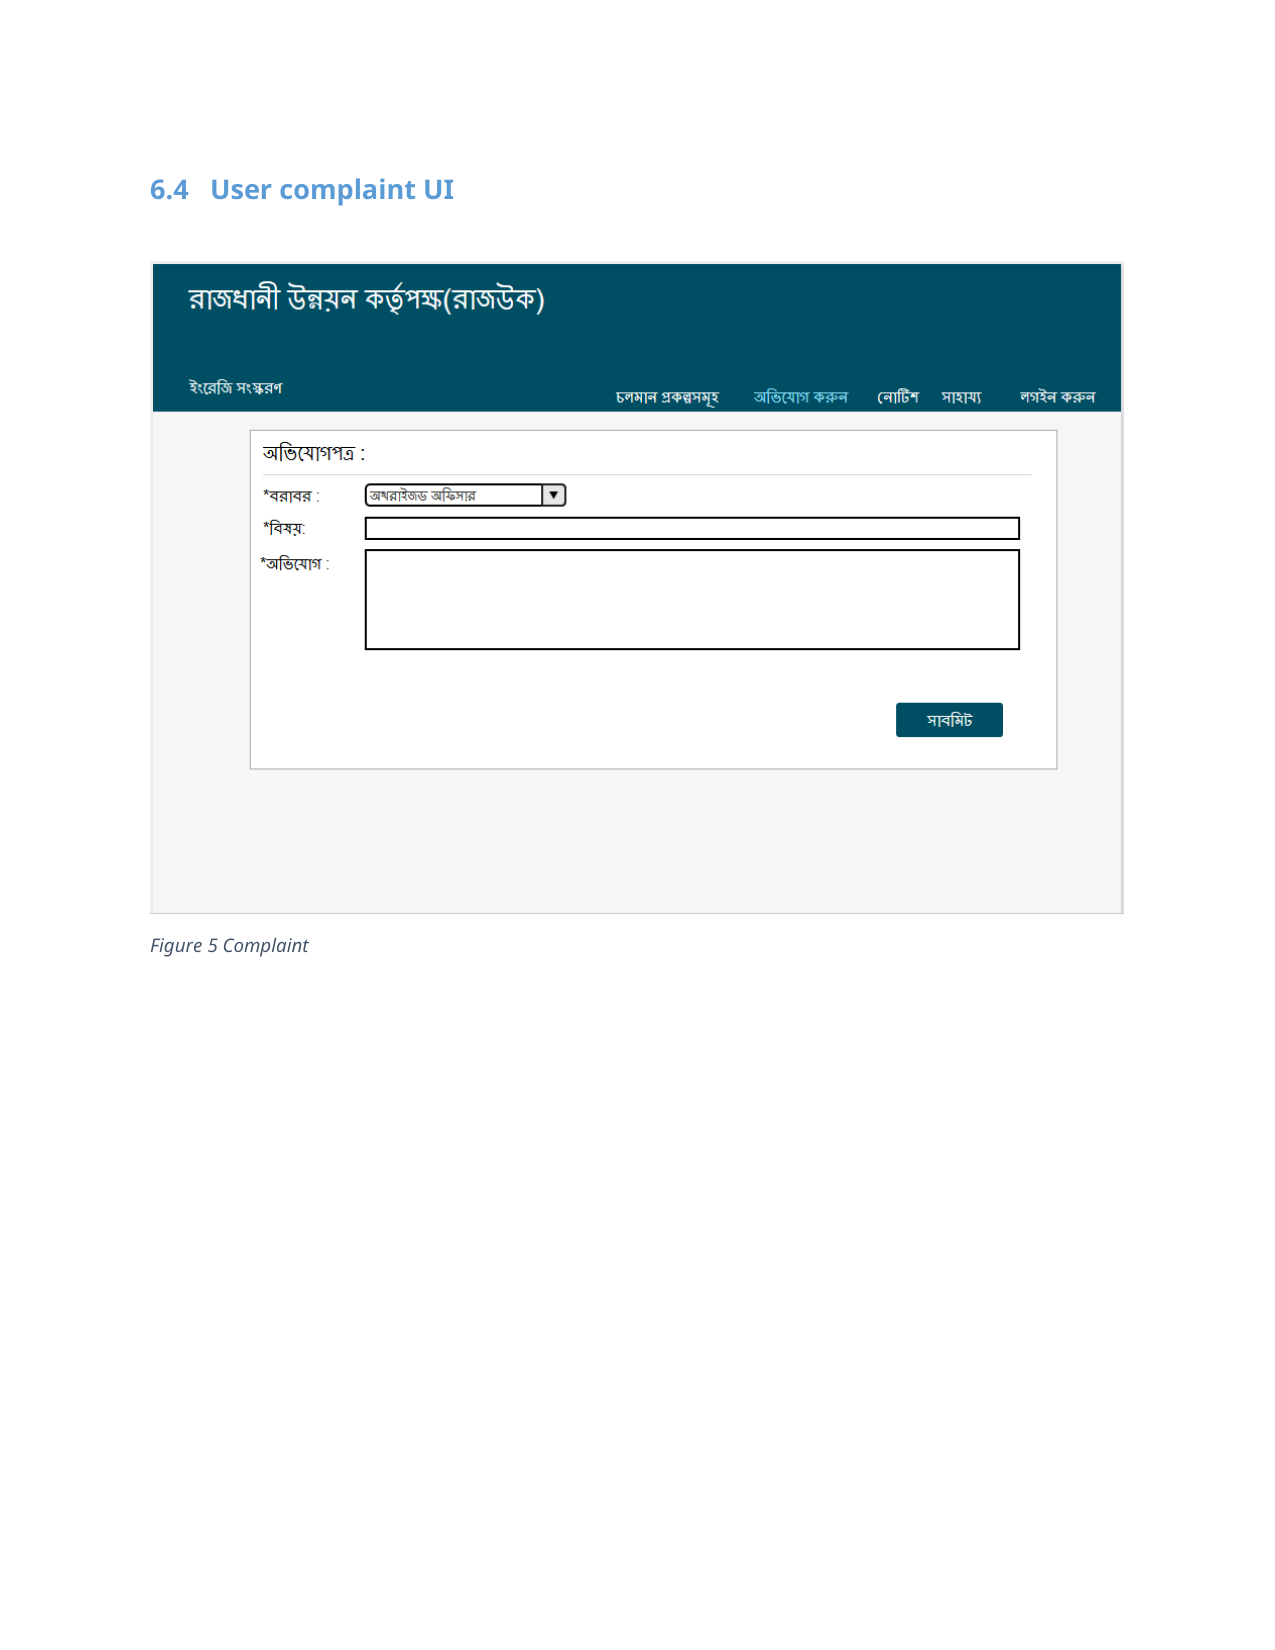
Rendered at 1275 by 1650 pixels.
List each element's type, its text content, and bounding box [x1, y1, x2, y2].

text Figure 5 Complaint [150, 932, 1125, 958]
picture [150, 261, 1124, 914]
subtitle User complaint UI [150, 171, 1125, 208]
